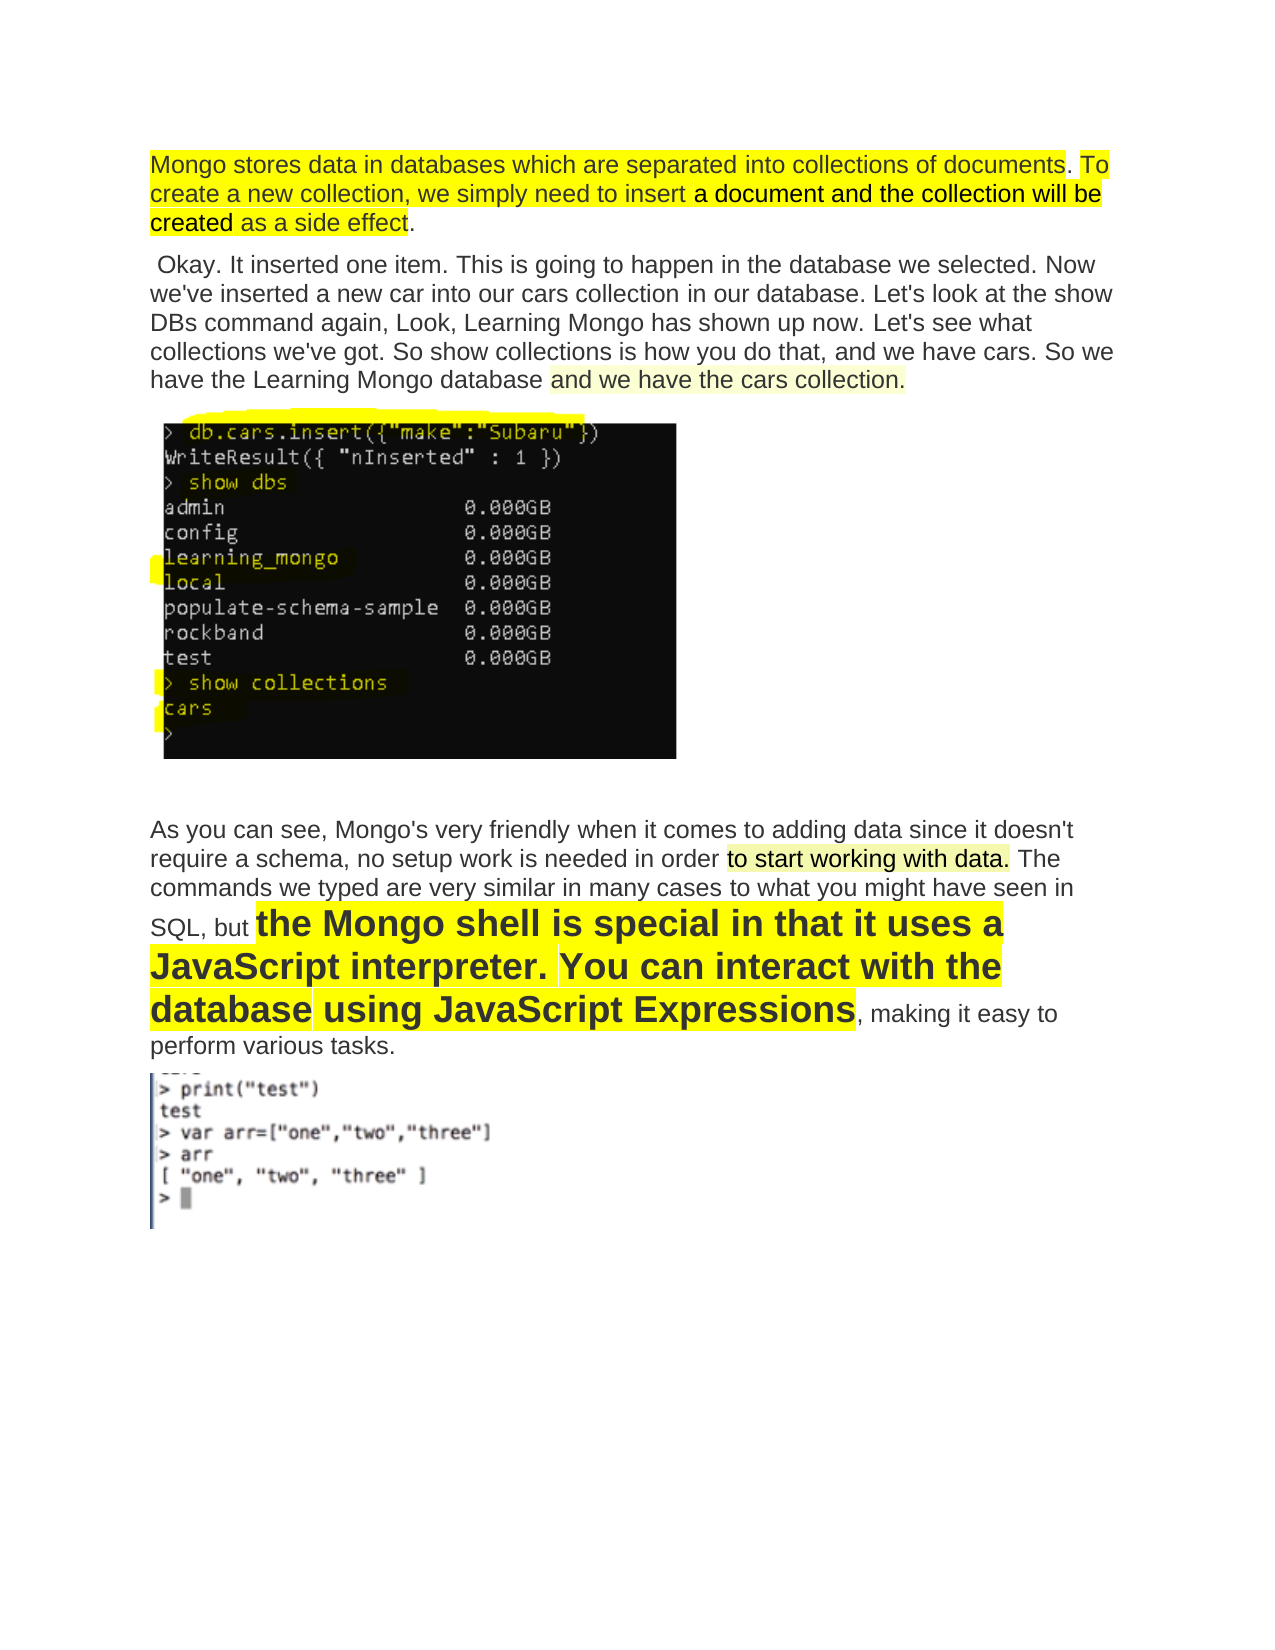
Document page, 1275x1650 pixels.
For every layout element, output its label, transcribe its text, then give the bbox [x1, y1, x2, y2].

text Mongo stores data in databases which are separated into collections of documents. To create a new collection, we simply need to insert a document and the collection will be created as a side effect. [150, 150, 1125, 236]
picture [150, 408, 677, 759]
text As you can see, Mongo's very friendly when it comes to adding data since it doesn't require a schema, no setup work is needed in order to start working with data. The commands we typed are very similar in many cases to what you might have seen in SQL, but the Mongo shell is special in that it uses a JavaScript interpreter. You can interact with the database using JavaScript Expressions, making it easy to perform various tasks. [150, 815, 1125, 1059]
text Okay. It inserted one item. This is going to happen in the database we selected. Now we've inserted a new car into our cars collection in our database. Let's look at the show DBs command again, Look, Learning Mongo has shown up now. Let's see what collections we've got. So show collections is how you do that, and we have cars. So we have the Learning Mongo database and we have the cars collection. [150, 250, 1125, 394]
picture [150, 1073, 579, 1229]
